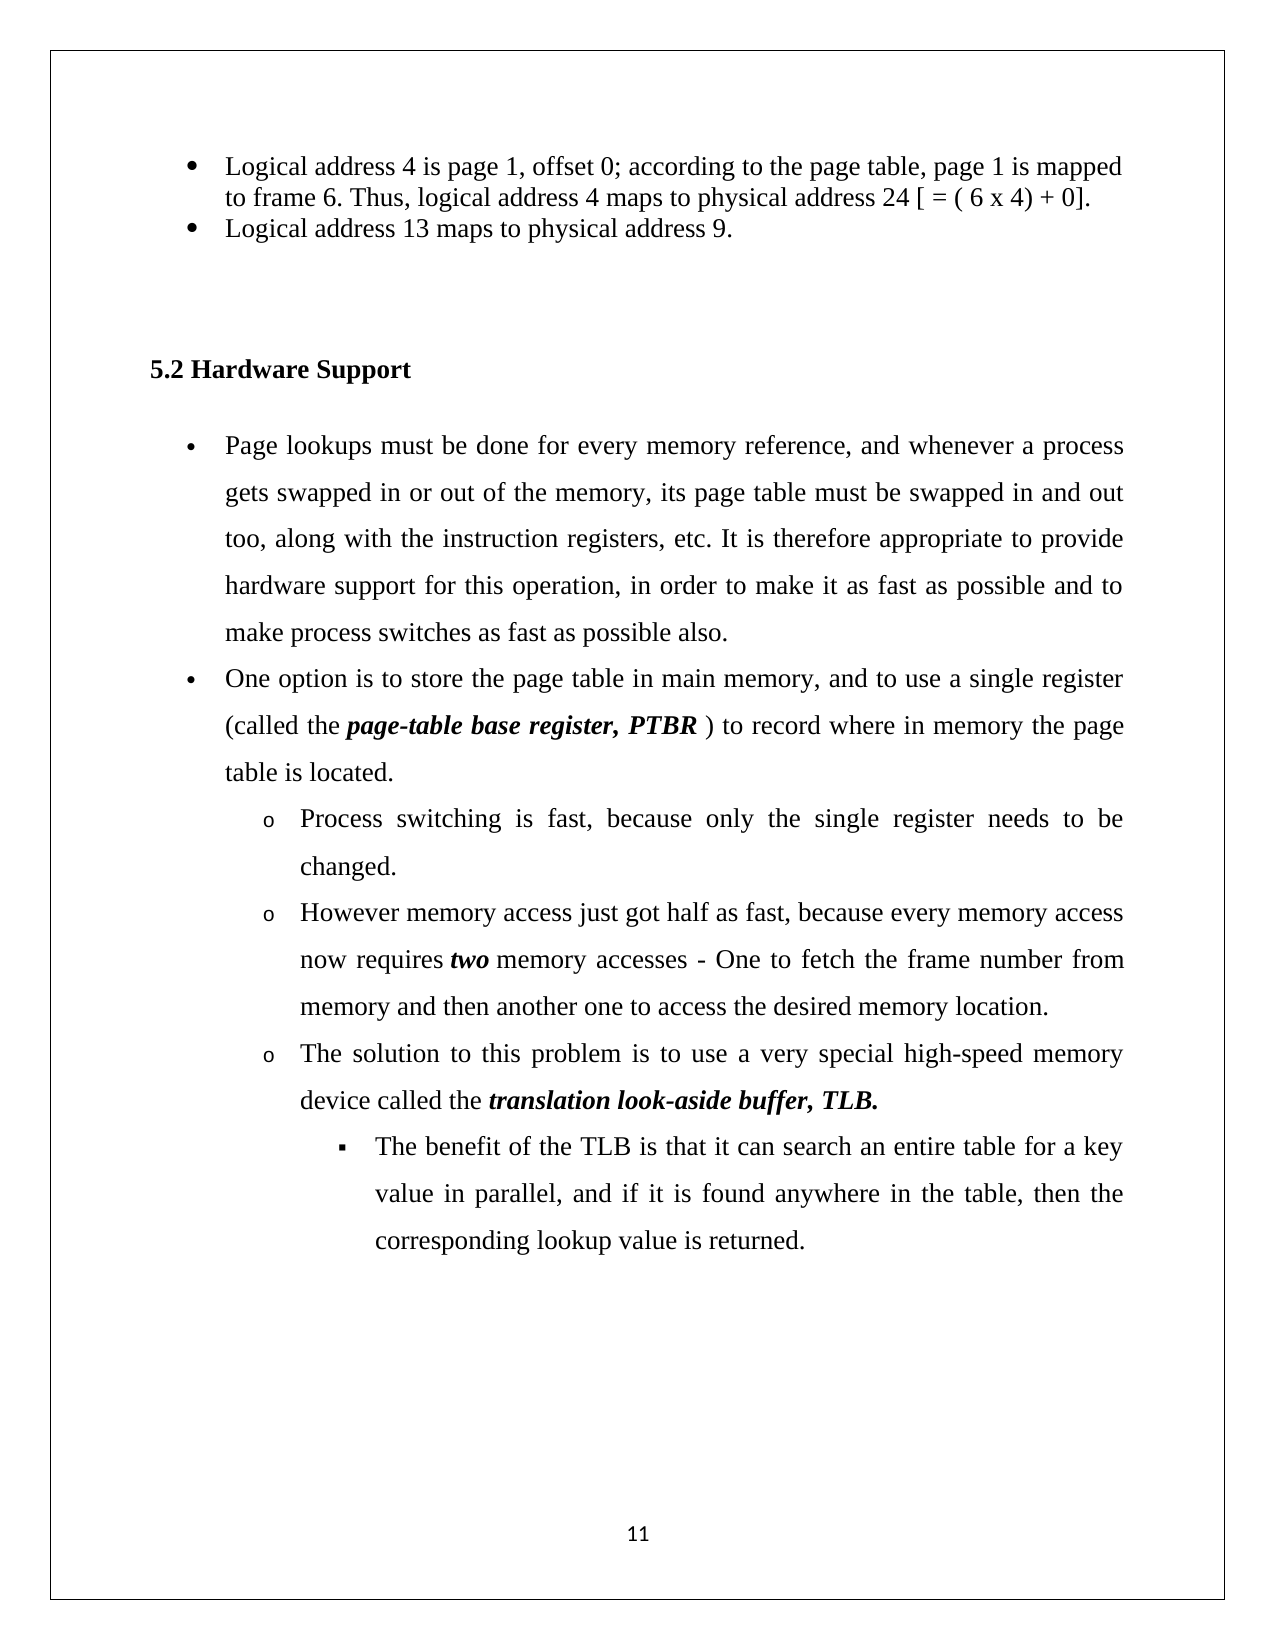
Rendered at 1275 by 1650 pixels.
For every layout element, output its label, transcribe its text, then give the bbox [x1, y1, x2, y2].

subtitle 5.2 Hardware Support [150, 353, 1125, 384]
list Logical address 4 is page 1, offset 0; according to the page table, page 1 is mapped to frame 6. Thus, logical address 4 maps to physical address 24 [ = ( 6 x 4) + 0]. [187, 150, 1125, 212]
list One option is to store the page table in main memory, and to use a single register (called the page-table base register, PTBR ) to record where in memory the page table is located. [187, 662, 1125, 787]
list However memory access just got half as fast, because every memory access now requires two memory accesses - One to fetch the frame number from memory and then another one to access the desired memory location. [262, 896, 1125, 1021]
list Page lookups must be done for every memory reference, and whenever a process gets swapped in or out of the memory, its page table must be swapped in and out too, along with the instruction registers, etc. It is therefore appropriate to provide hardware support for this operation, in order to make it as fast as possible and to make process switches as fast as possible also. [187, 429, 1125, 647]
list Logical address 13 maps to physical address 9. [187, 212, 1125, 244]
list Process switching is fast, because only the single register needs to be changed. [262, 802, 1125, 881]
list The benefit of the TLB is that it can search an entire table for a key value in parallel, and if it is found anywhere in the table, then the corresponding lookup value is returned. [337, 1130, 1125, 1255]
list The solution to this problem is to use a very special high-speed memory device called the translation look-aside buffer, TLB. [262, 1037, 1125, 1115]
